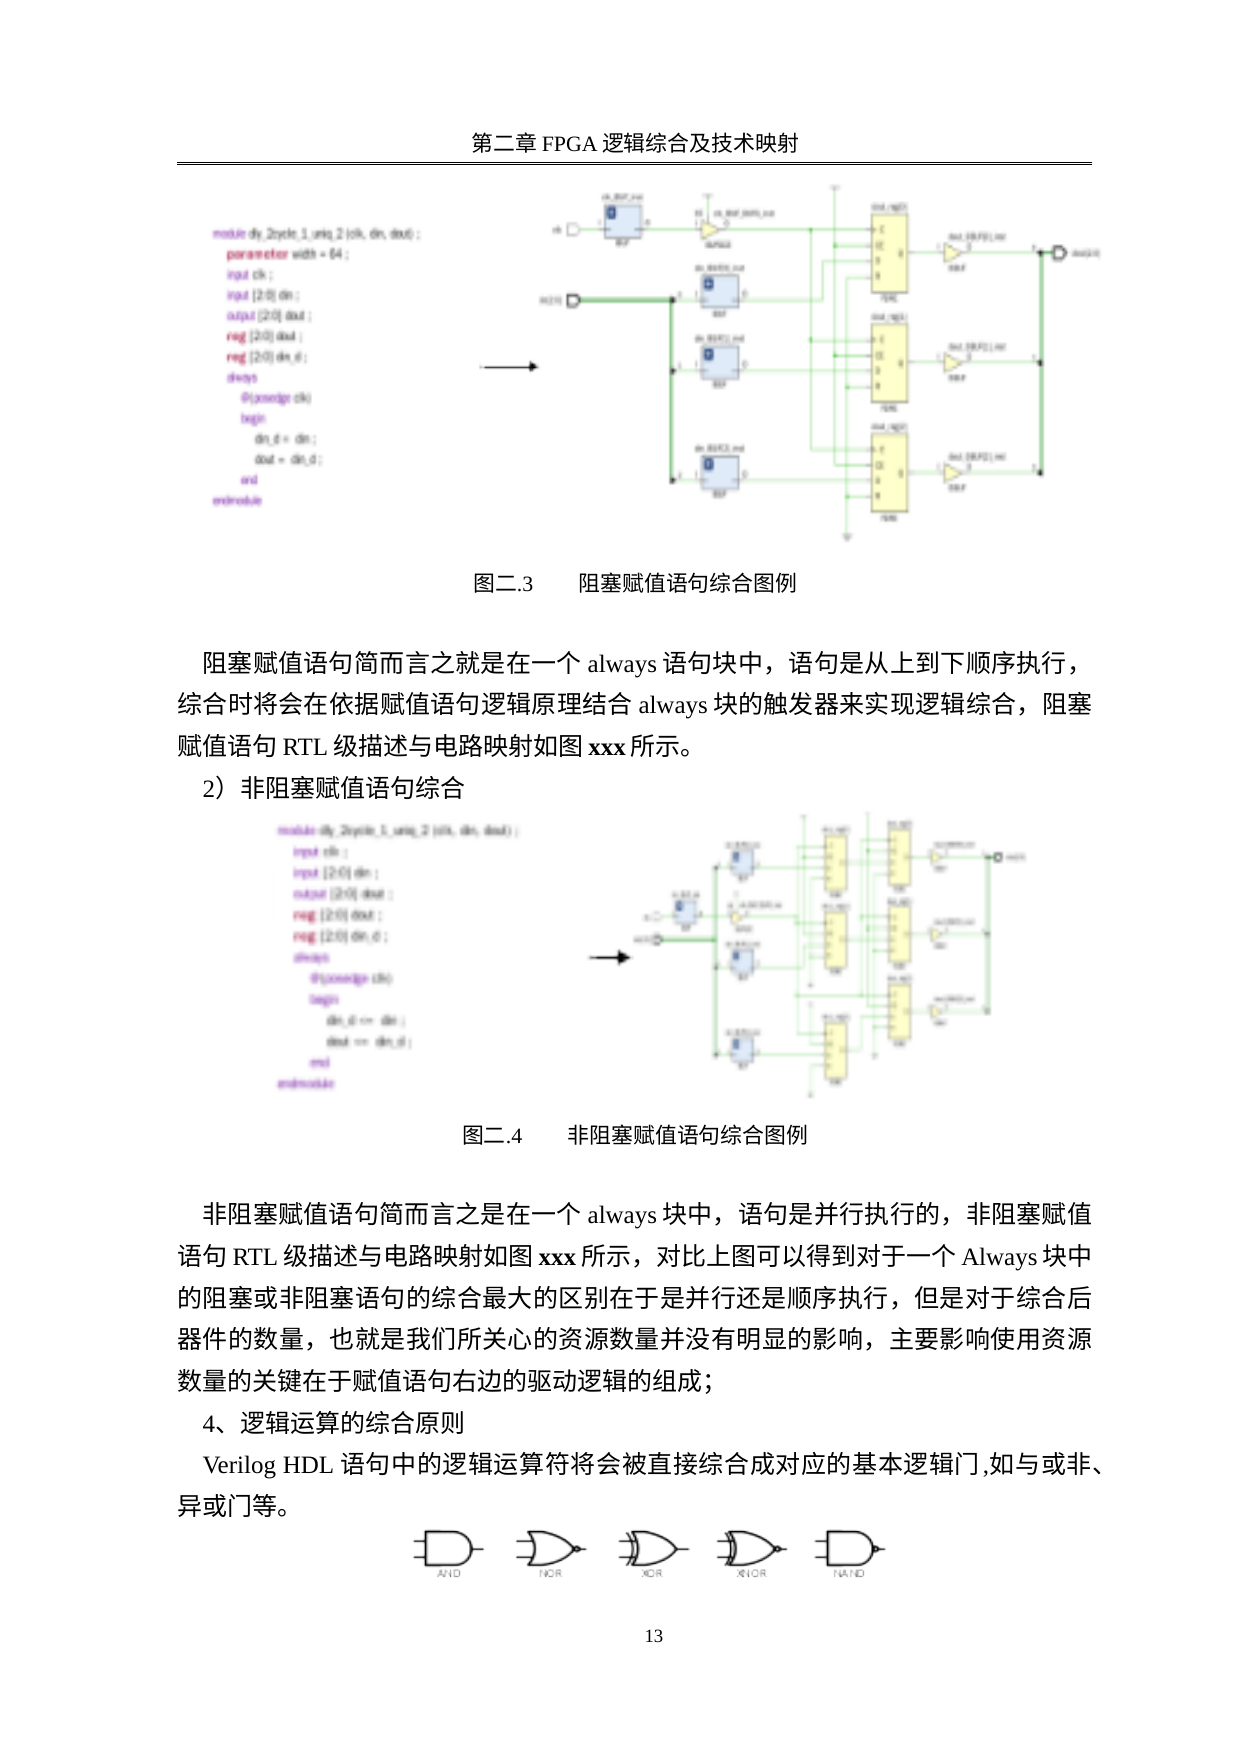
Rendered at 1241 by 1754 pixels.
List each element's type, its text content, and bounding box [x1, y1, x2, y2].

text 阻塞赋值语句综合图例 [177, 566, 1092, 598]
text 2）非阻塞赋值语句综合 [177, 764, 1092, 805]
text 非阻塞赋值语句简而言之是在一个always块中，语句是并行执行的，非阻塞赋值语句RTL级描述与电路映射如图xxx所示，对比上图可以得到对于一个Always块中的阻塞或非阻塞语句的综合最大的区别在于是并行还是顺序执行，但是对于综合后器件的数量，也就是我们所关心的资源数量并没有明显的影响，主要影响使用资源数量的关键在于赋值语句右边的驱动逻辑的组成； [177, 1190, 1092, 1399]
text Verilog HDL语句中的逻辑运算符将会被直接综合成对应的基本逻辑门,如与或非、异或门等。 [177, 1440, 1092, 1524]
text 阻塞赋值语句简而言之就是在一个always语句块中，语句是从上到下顺序执行，综合时将会在依据赋值语句逻辑原理结合always块的触发器来实现逻辑综合，阻塞赋值语句RTL级描述与电路映射如图xxx所示。 [177, 639, 1092, 764]
text 4、逻辑运算的综合原则 [177, 1399, 1092, 1440]
text 非阻塞赋值语句综合图例 [177, 1118, 1092, 1149]
